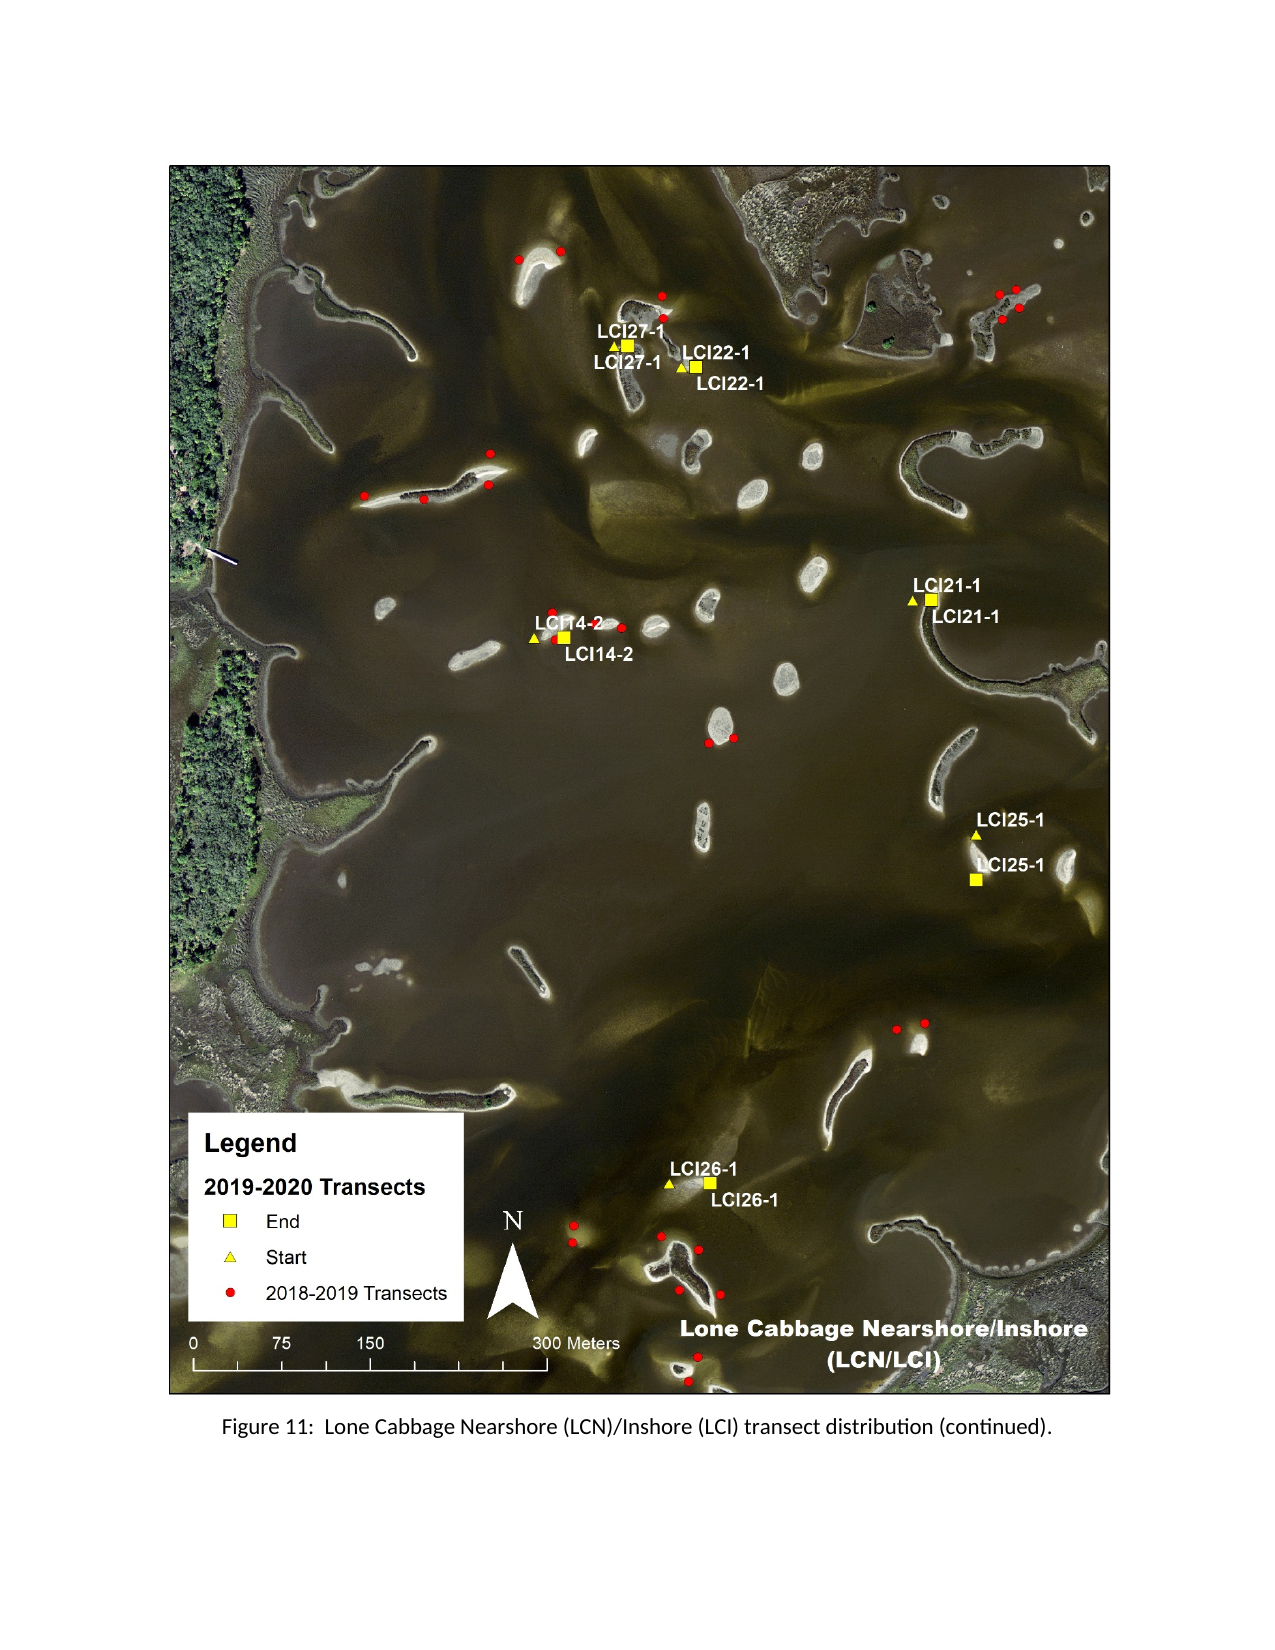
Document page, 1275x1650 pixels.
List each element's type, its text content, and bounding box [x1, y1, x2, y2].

text Figure 11: Lone Cabbage Nearshore (LCN)/Inshore (LCI) transect distribution (continued). [150, 1412, 1125, 1440]
picture [150, 150, 1125, 1412]
